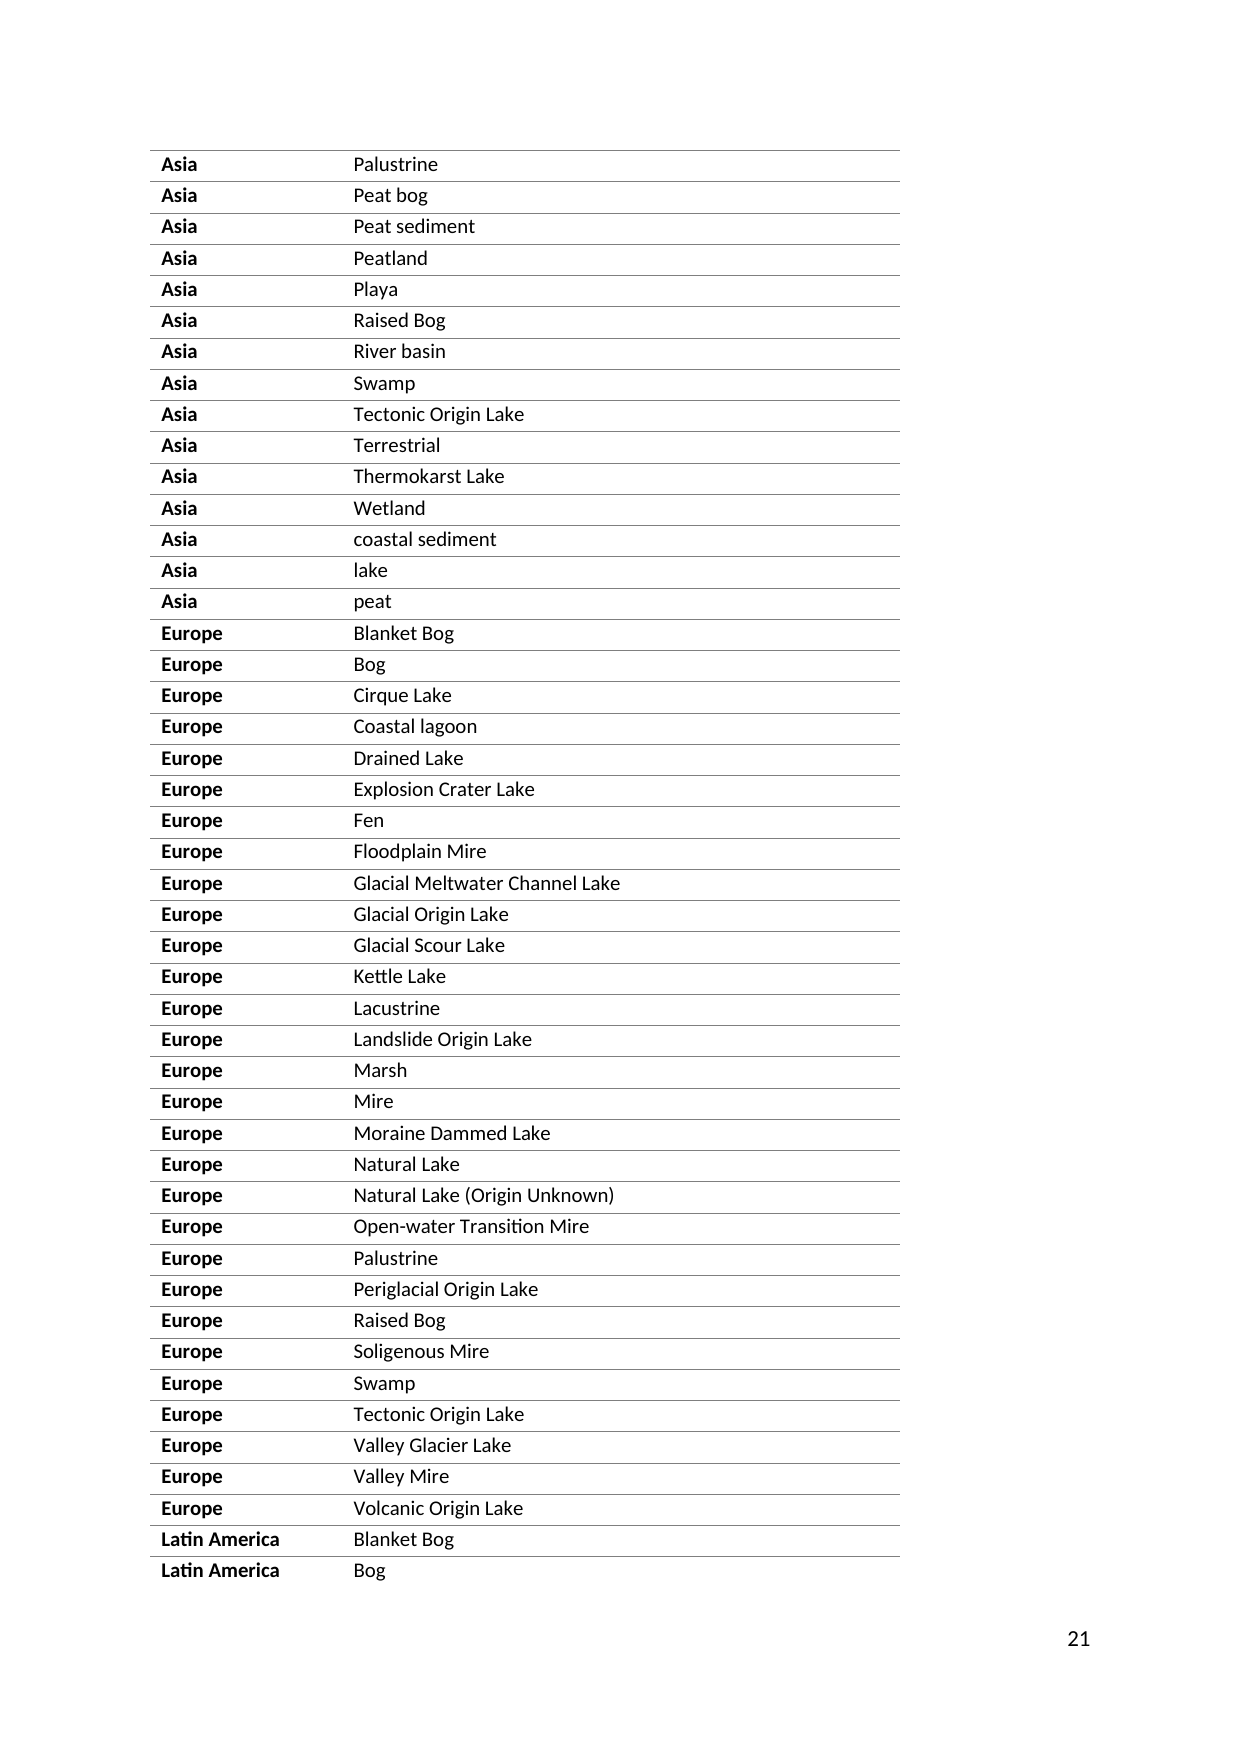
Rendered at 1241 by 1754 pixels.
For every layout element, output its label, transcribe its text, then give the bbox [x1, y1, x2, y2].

table_cell Europe [150, 932, 342, 962]
table_cell Europe [150, 1432, 342, 1462]
table_cell Europe [150, 620, 342, 650]
table_cell Swamp [342, 1370, 900, 1400]
table_cell Europe [150, 807, 342, 837]
table_cell Europe [150, 714, 342, 744]
table_cell Europe [150, 745, 342, 775]
table_cell Europe [150, 964, 342, 994]
table_cell Lacustrine [342, 995, 900, 1025]
table_cell River basin [342, 339, 900, 369]
table_cell Valley Glacier Lake [342, 1432, 900, 1462]
table_cell coastal sediment [342, 526, 900, 556]
table_cell Peat bog [342, 182, 900, 212]
table_cell Glacial Scour Lake [342, 932, 900, 962]
table_cell Europe [150, 1464, 342, 1494]
table_cell Palustrine [342, 1245, 900, 1275]
table_cell Coastal lagoon [342, 714, 900, 744]
table_cell Palustrine [342, 151, 900, 181]
table_cell Europe [150, 1495, 342, 1525]
table_cell Asia [150, 526, 342, 556]
table_cell Periglacial Origin Lake [342, 1276, 900, 1306]
table_cell Europe [150, 901, 342, 931]
table_cell Europe [150, 1370, 342, 1400]
table_cell Fen [342, 807, 900, 837]
table_cell Europe [150, 776, 342, 806]
table_cell Asia [150, 557, 342, 587]
table_cell Cirque Lake [342, 682, 900, 712]
table_cell Open-water Transition Mire [342, 1214, 900, 1244]
table_cell Asia [150, 370, 342, 400]
table_cell Latin America [150, 1526, 342, 1556]
table_cell Glacial Meltwater Channel Lake [342, 870, 900, 900]
table_cell Tectonic Origin Lake [342, 1401, 900, 1431]
table_cell Latin America [150, 1557, 342, 1587]
table_cell Asia [150, 276, 342, 306]
table_cell Volcanic Origin Lake [342, 1495, 900, 1525]
table_cell Europe [150, 870, 342, 900]
table_cell Europe [150, 1245, 342, 1275]
table_cell Asia [150, 182, 342, 212]
table_cell Blanket Bog [342, 1526, 900, 1556]
table_cell Landslide Origin Lake [342, 1026, 900, 1056]
table_cell Europe [150, 682, 342, 712]
table_cell Natural Lake [342, 1151, 900, 1181]
table_cell Asia [150, 495, 342, 525]
table_cell lake [342, 557, 900, 587]
table_cell Europe [150, 1307, 342, 1337]
table_cell Asia [150, 589, 342, 619]
table_cell Europe [150, 1057, 342, 1087]
table_cell Floodplain Mire [342, 839, 900, 869]
table_cell Peat sediment [342, 214, 900, 244]
table_cell Europe [150, 1089, 342, 1119]
table_cell Europe [150, 1182, 342, 1212]
table_cell Valley Mire [342, 1464, 900, 1494]
table_cell Asia [150, 339, 342, 369]
table_cell Europe [150, 1401, 342, 1431]
table_cell Bog [342, 1557, 900, 1587]
table_cell Kettle Lake [342, 964, 900, 994]
table_cell Bog [342, 651, 900, 681]
table_cell Europe [150, 995, 342, 1025]
table_cell Moraine Dammed Lake [342, 1120, 900, 1150]
table_cell peat [342, 589, 900, 619]
table_cell Tectonic Origin Lake [342, 401, 900, 431]
table_cell Terrestrial [342, 432, 900, 462]
table_cell Drained Lake [342, 745, 900, 775]
table_cell Europe [150, 1026, 342, 1056]
table_cell Asia [150, 151, 342, 181]
table_cell Europe [150, 1276, 342, 1306]
table_cell Europe [150, 1120, 342, 1150]
table_cell Asia [150, 464, 342, 494]
table_cell Europe [150, 1214, 342, 1244]
table_cell Thermokarst Lake [342, 464, 900, 494]
table_cell Peatland [342, 245, 900, 275]
table_cell Europe [150, 651, 342, 681]
table_cell Europe [150, 839, 342, 869]
table_cell Swamp [342, 370, 900, 400]
table_cell Wetland [342, 495, 900, 525]
table_cell Raised Bog [342, 1307, 900, 1337]
table_cell Natural Lake (Origin Unknown) [342, 1182, 900, 1212]
table_cell Playa [342, 276, 900, 306]
table_cell Mire [342, 1089, 900, 1119]
table_cell Europe [150, 1339, 342, 1369]
table_cell Europe [150, 1151, 342, 1181]
table_cell Asia [150, 245, 342, 275]
table_cell Asia [150, 214, 342, 244]
table_cell Blanket Bog [342, 620, 900, 650]
table_cell Asia [150, 432, 342, 462]
table_cell Asia [150, 401, 342, 431]
table_cell Soligenous Mire [342, 1339, 900, 1369]
table_cell Explosion Crater Lake [342, 776, 900, 806]
table_cell Marsh [342, 1057, 900, 1087]
table_cell Glacial Origin Lake [342, 901, 900, 931]
table_cell Asia [150, 307, 342, 337]
table_cell Raised Bog [342, 307, 900, 337]
